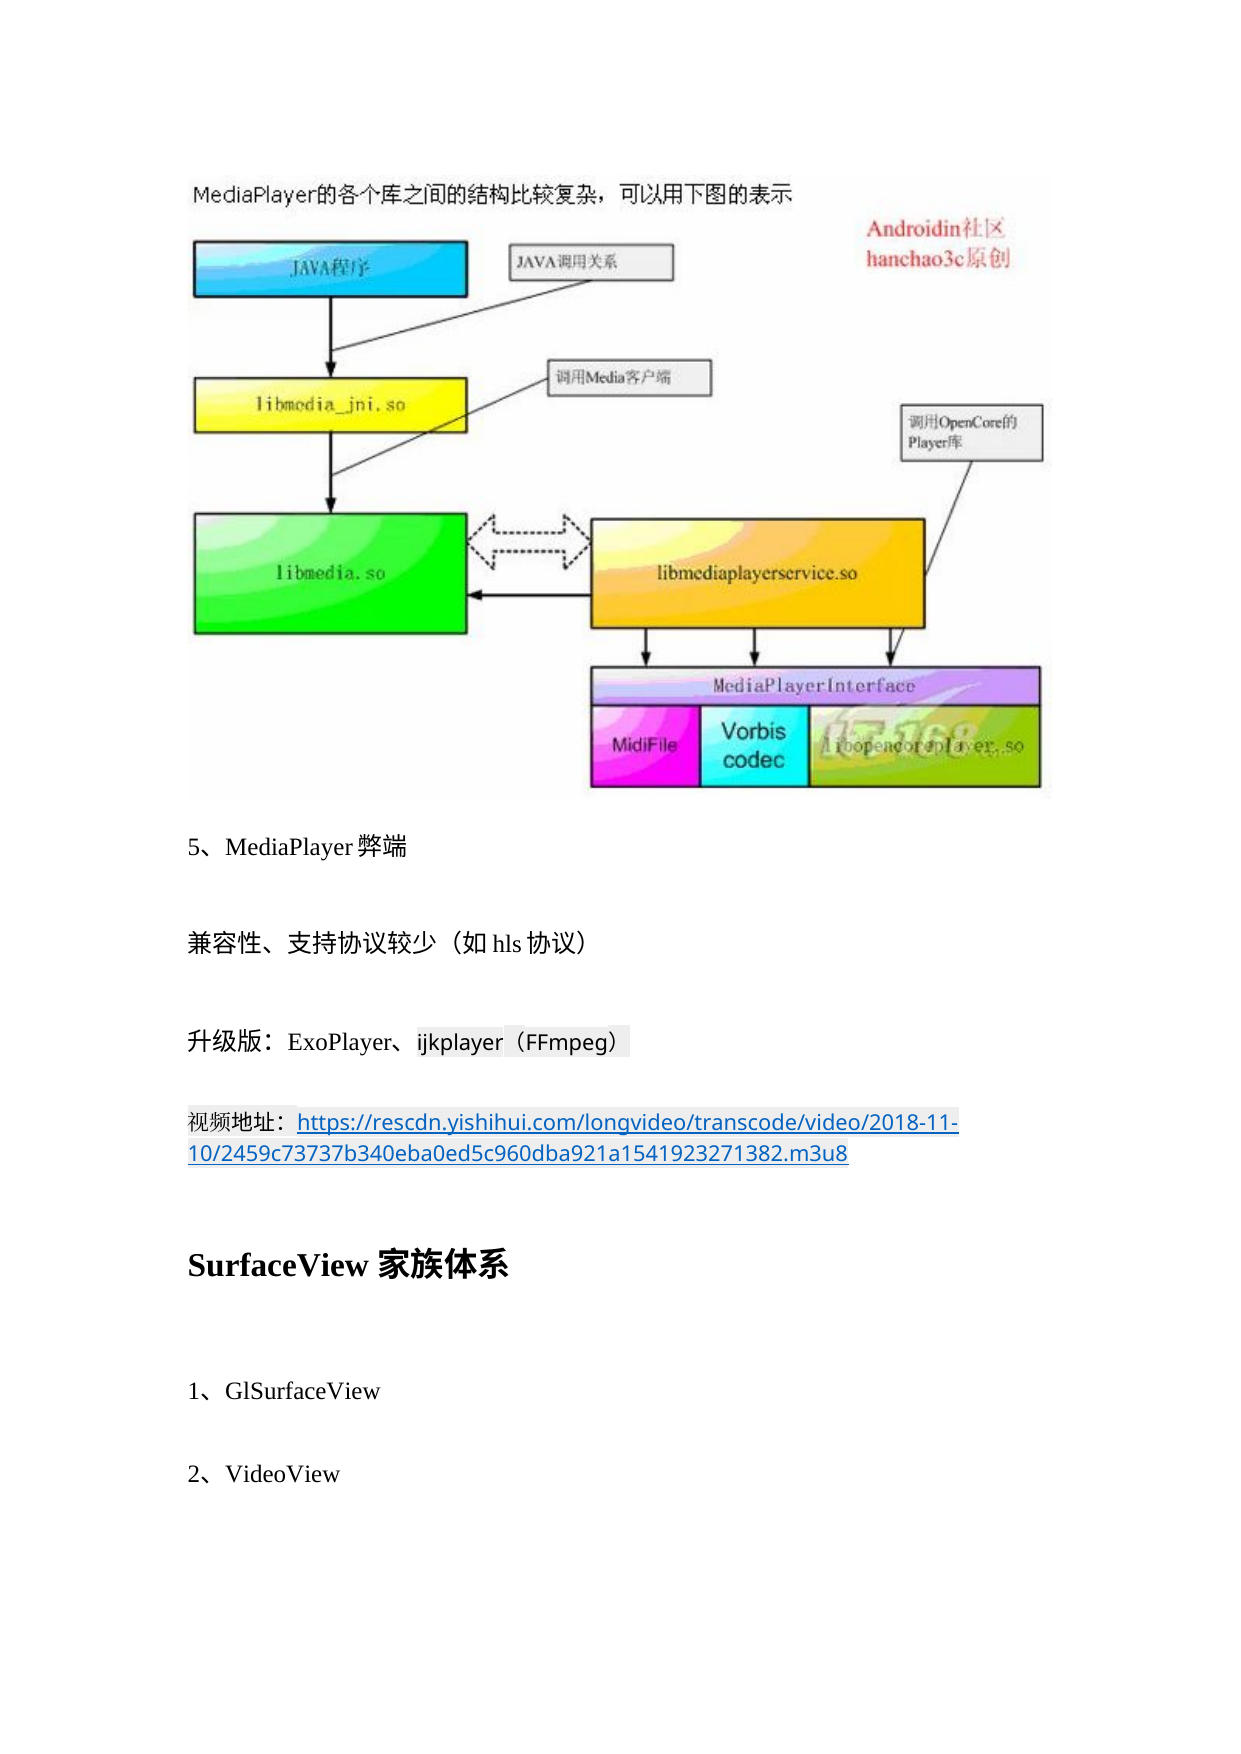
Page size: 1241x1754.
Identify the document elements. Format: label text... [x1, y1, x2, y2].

text 升级版：ExoPlayer、ijkplayer（FFmpeg） [187, 1007, 1053, 1072]
text 视频地址：https://rescdn.yishihui.com/longvideo/transcode/video/2018-11-10/2459c73737b340eba0ed5c960dba921a1541923271382.m3u8 [187, 1104, 1053, 1169]
text 5、MediaPlayer弊端 [187, 812, 1053, 877]
text 1、GlSurfaceView [187, 1356, 1053, 1421]
subtitle SurfaceView 家族体系 [187, 1229, 1053, 1294]
text 兼容性、支持协议较少（如hls协议） [187, 909, 1053, 974]
text 2、VideoView [187, 1439, 1053, 1504]
picture [187, 175, 1053, 799]
